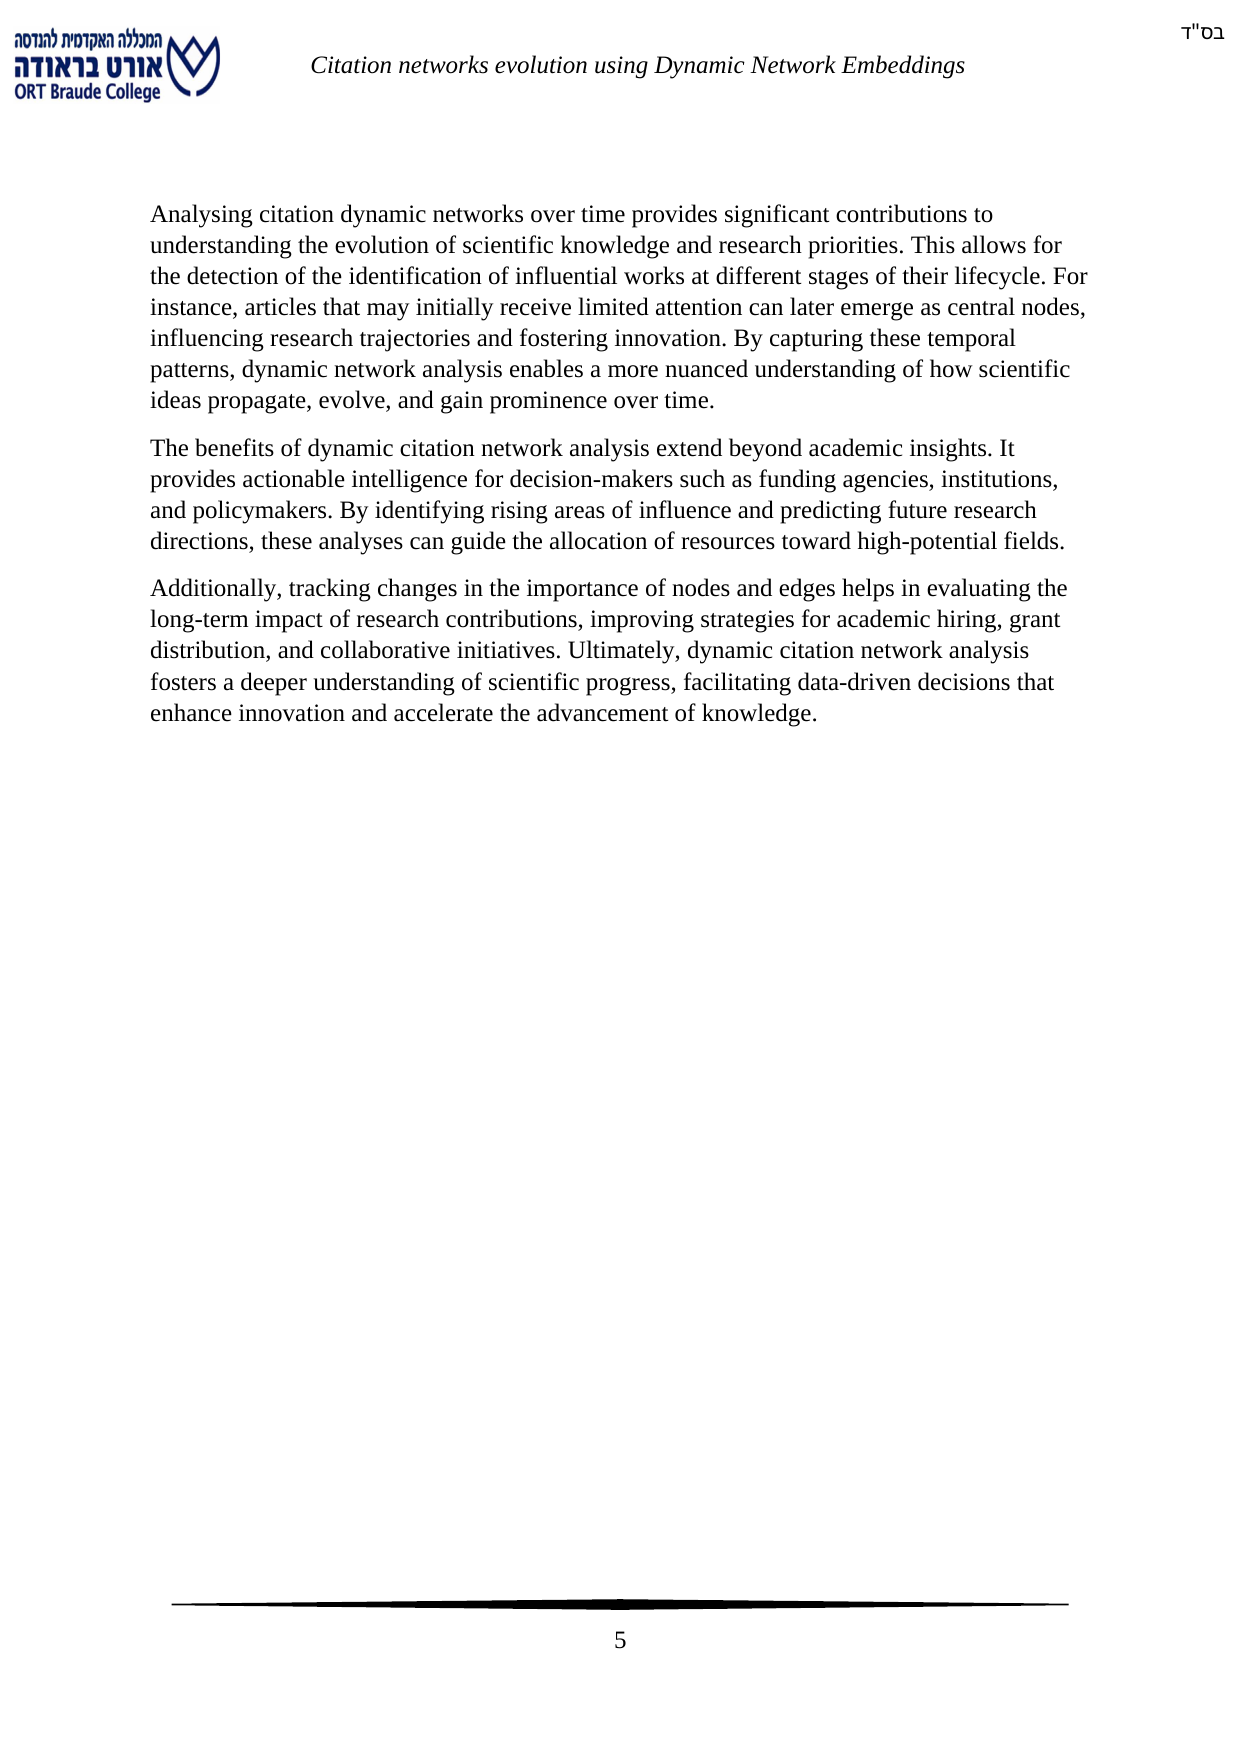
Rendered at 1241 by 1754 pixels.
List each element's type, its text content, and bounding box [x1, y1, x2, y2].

text The benefits of dynamic citation network analysis extend beyond academic insights. It provides actionable intelligence for decision-makers such as funding agencies, institutions, and policymakers. By identifying rising areas of influence and predicting future research directions, these analyses can guide the allocation of resources toward high-potential fields. [150, 433, 1090, 554]
text Additionally, tracking changes in the importance of nodes and edges helps in evaluating the long-term impact of research contributions, improving strategies for academic hiring, grant distribution, and collaborative initiatives. Ultimately, dynamic citation network analysis fosters a deeper understanding of scientific progress, facilitating data-driven decisions that enhance innovation and accelerate the advancement of knowledge. [150, 573, 1090, 726]
text Analysing citation dynamic networks over time provides significant contributions to understanding the evolution of scientific knowledge and research priorities. This allows for the detection of the identification of influential works at different stages of their lifecycle. For instance, articles that may initially receive limited attention can later emerge as central nodes, influencing research trajectories and fostering innovation. By capturing these temporal patterns, dynamic network analysis enables a more nuanced understanding of how scientific ideas propagate, evolve, and gain prominence over time. [150, 199, 1090, 414]
picture [12, 26, 221, 104]
